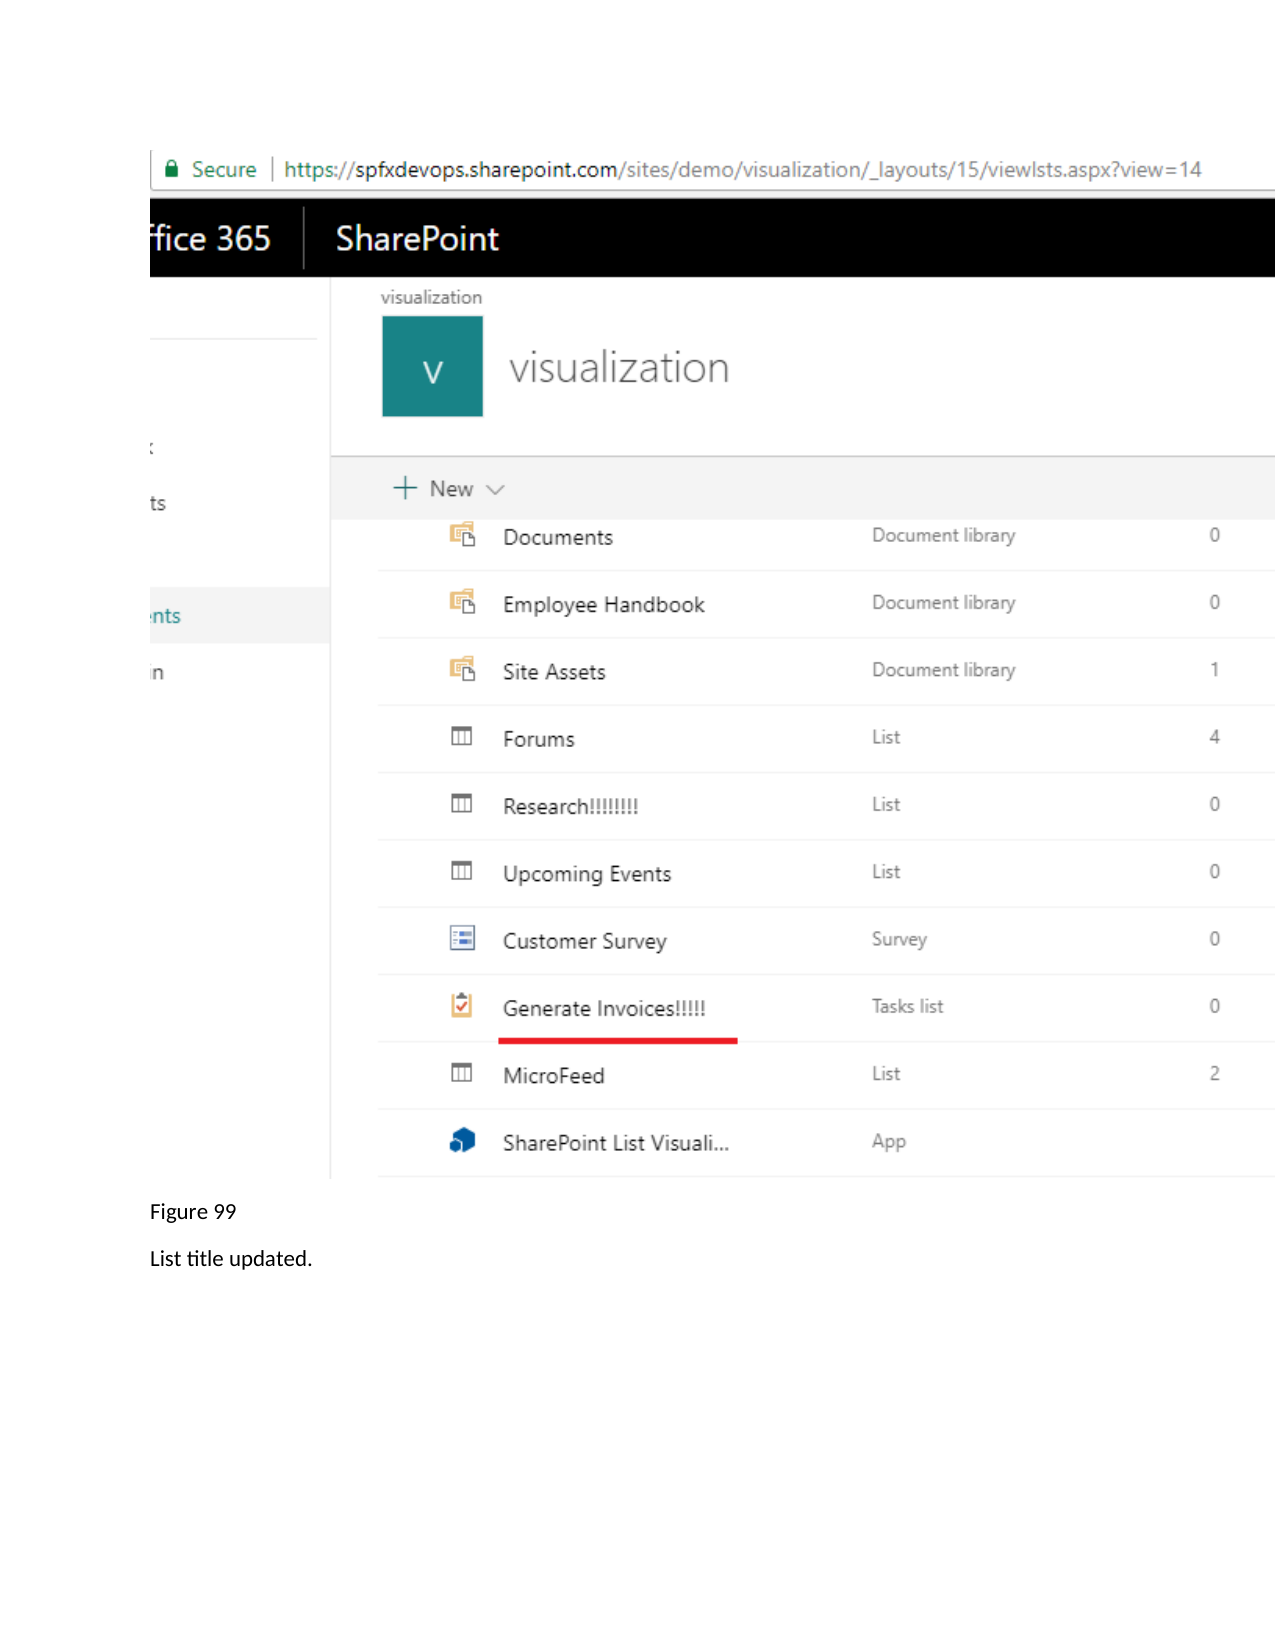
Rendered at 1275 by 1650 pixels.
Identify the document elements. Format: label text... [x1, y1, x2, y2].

text List title updated. [150, 1244, 1125, 1272]
picture [150, 150, 1275, 1179]
text Figure 99 [150, 1197, 1125, 1225]
